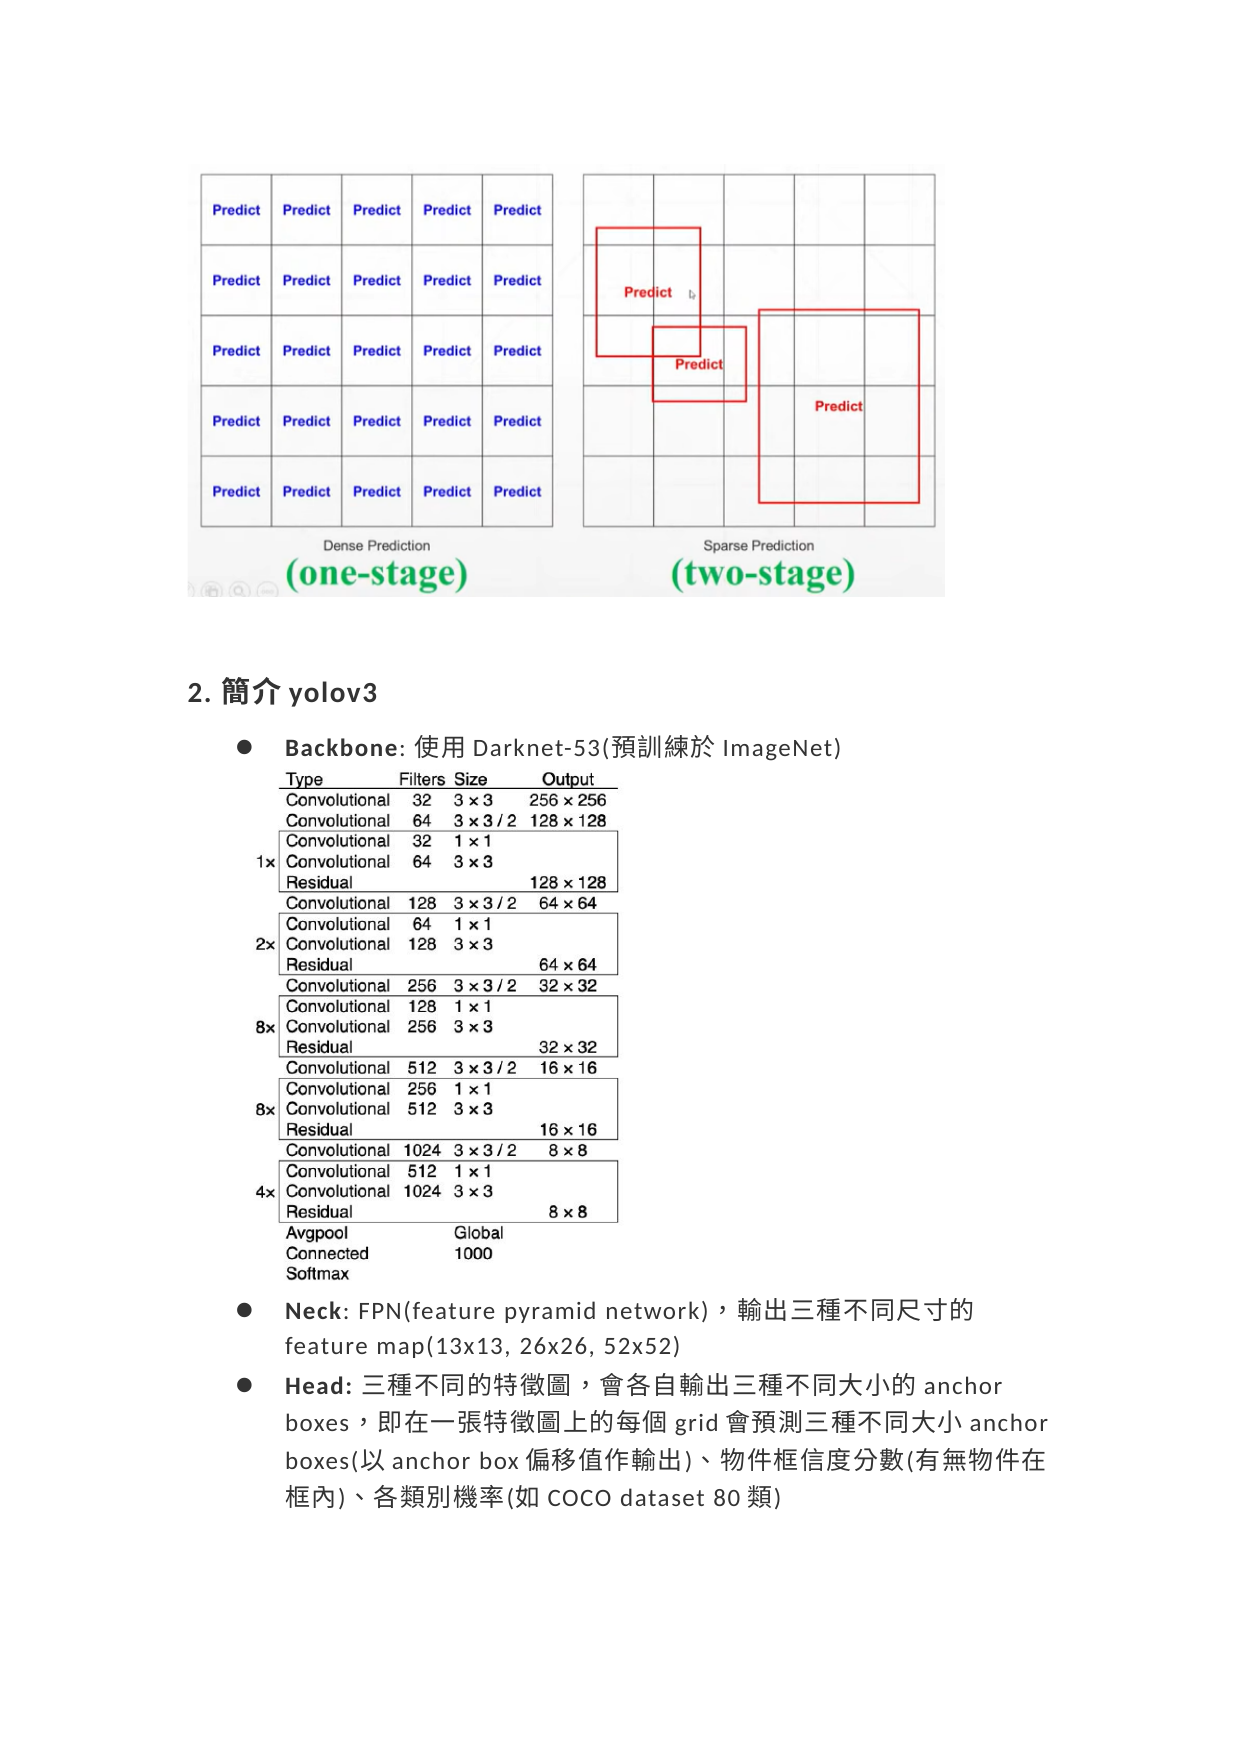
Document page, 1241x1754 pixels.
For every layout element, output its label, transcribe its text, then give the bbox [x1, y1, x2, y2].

list Head: 三種不同的特徵圖，會各自輸出三種不同大小的anchor boxes，即在一張特徵圖上的每個grid會預測三種不同大小anchor boxes(以anchor box偏移值作輸出)、物件框信度分數(有無物件在框內)、各類別機率(如COCO dataset 80類) [235, 1364, 1053, 1514]
list Backbone: 使用Darknet-53(預訓練於ImageNet) [235, 727, 1053, 764]
picture [187, 164, 945, 597]
text 2. 簡介yolov3 [187, 652, 1053, 727]
picture [234, 764, 637, 1285]
list Neck: FPN(feature pyramid network)，輸出三種不同尺寸的feature map(13x13, 26x26, 52x52) [235, 1289, 1053, 1364]
